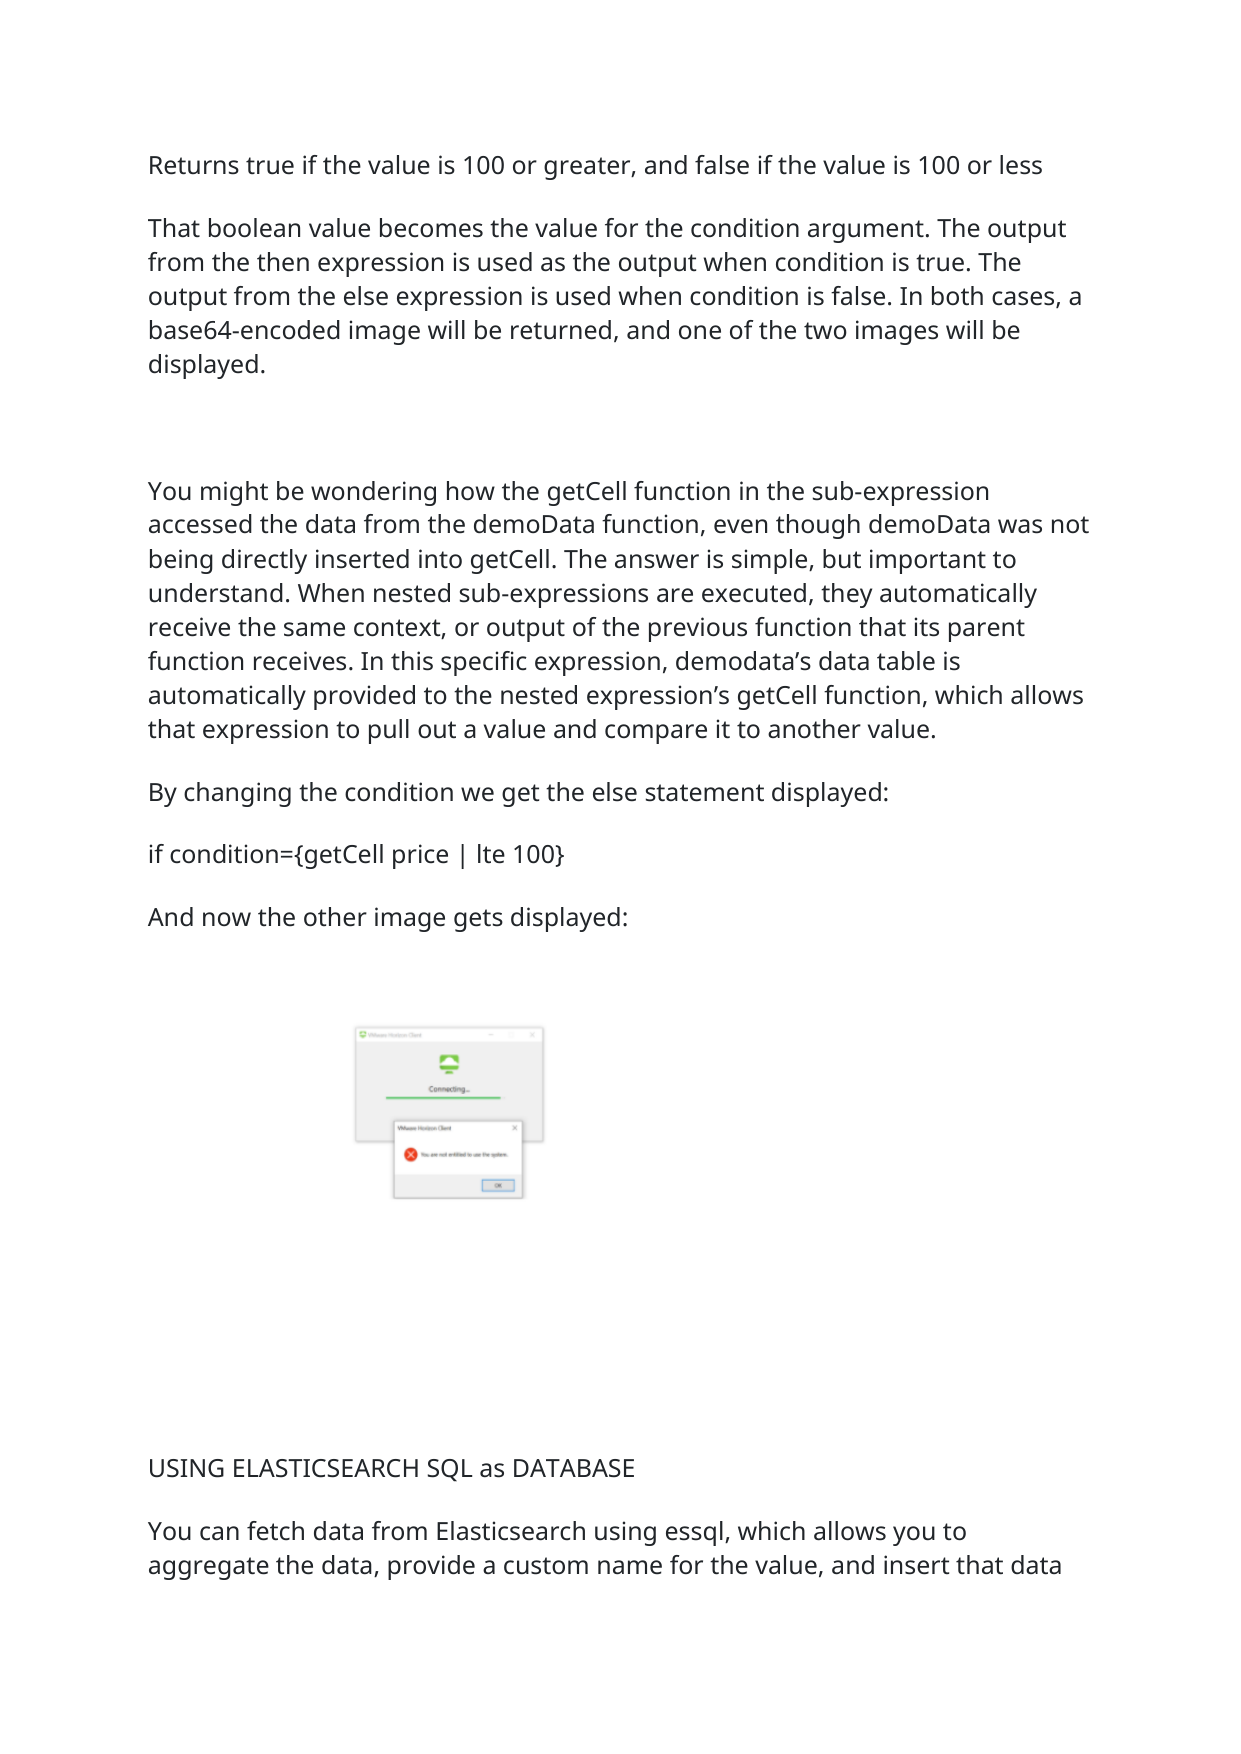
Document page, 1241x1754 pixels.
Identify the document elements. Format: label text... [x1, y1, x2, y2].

text if condition={getCell price | lte 100} [148, 837, 1093, 871]
text That boolean value becomes the value for the condition argument. The output from the then expression is used as the output when condition is true. The output from the else expression is used when condition is false. In both cases, a base64-encoded image will be returned, and one of the two images will be displayed. [148, 211, 1093, 381]
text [148, 1513, 1093, 1581]
text By changing the condition we get the else statement displayed: [148, 774, 1093, 808]
text And now the other image gets displayed: [148, 900, 1093, 934]
text Returns true if the value is 100 or greater, and false if the value is 100 or less [148, 148, 1093, 182]
text You might be wondering how the getCell function in the sub-expression accessed the data from the demoData function, even though demoData was not being directly inserted into getCell. The answer is simple, but important to understand. When nested sub-expressions are executed, they automatically receive the same context, or output of the previous function that its parent function receives. In this specific expression, demodata’s data table is automatically provided to the nested expression’s getCell function, which allows that expression to pull out a value and compare it to another value. [148, 473, 1093, 746]
picture [147, 962, 1093, 1297]
text USING ELASTICSEARCH SQL as DATABASE [148, 1451, 1093, 1484]
